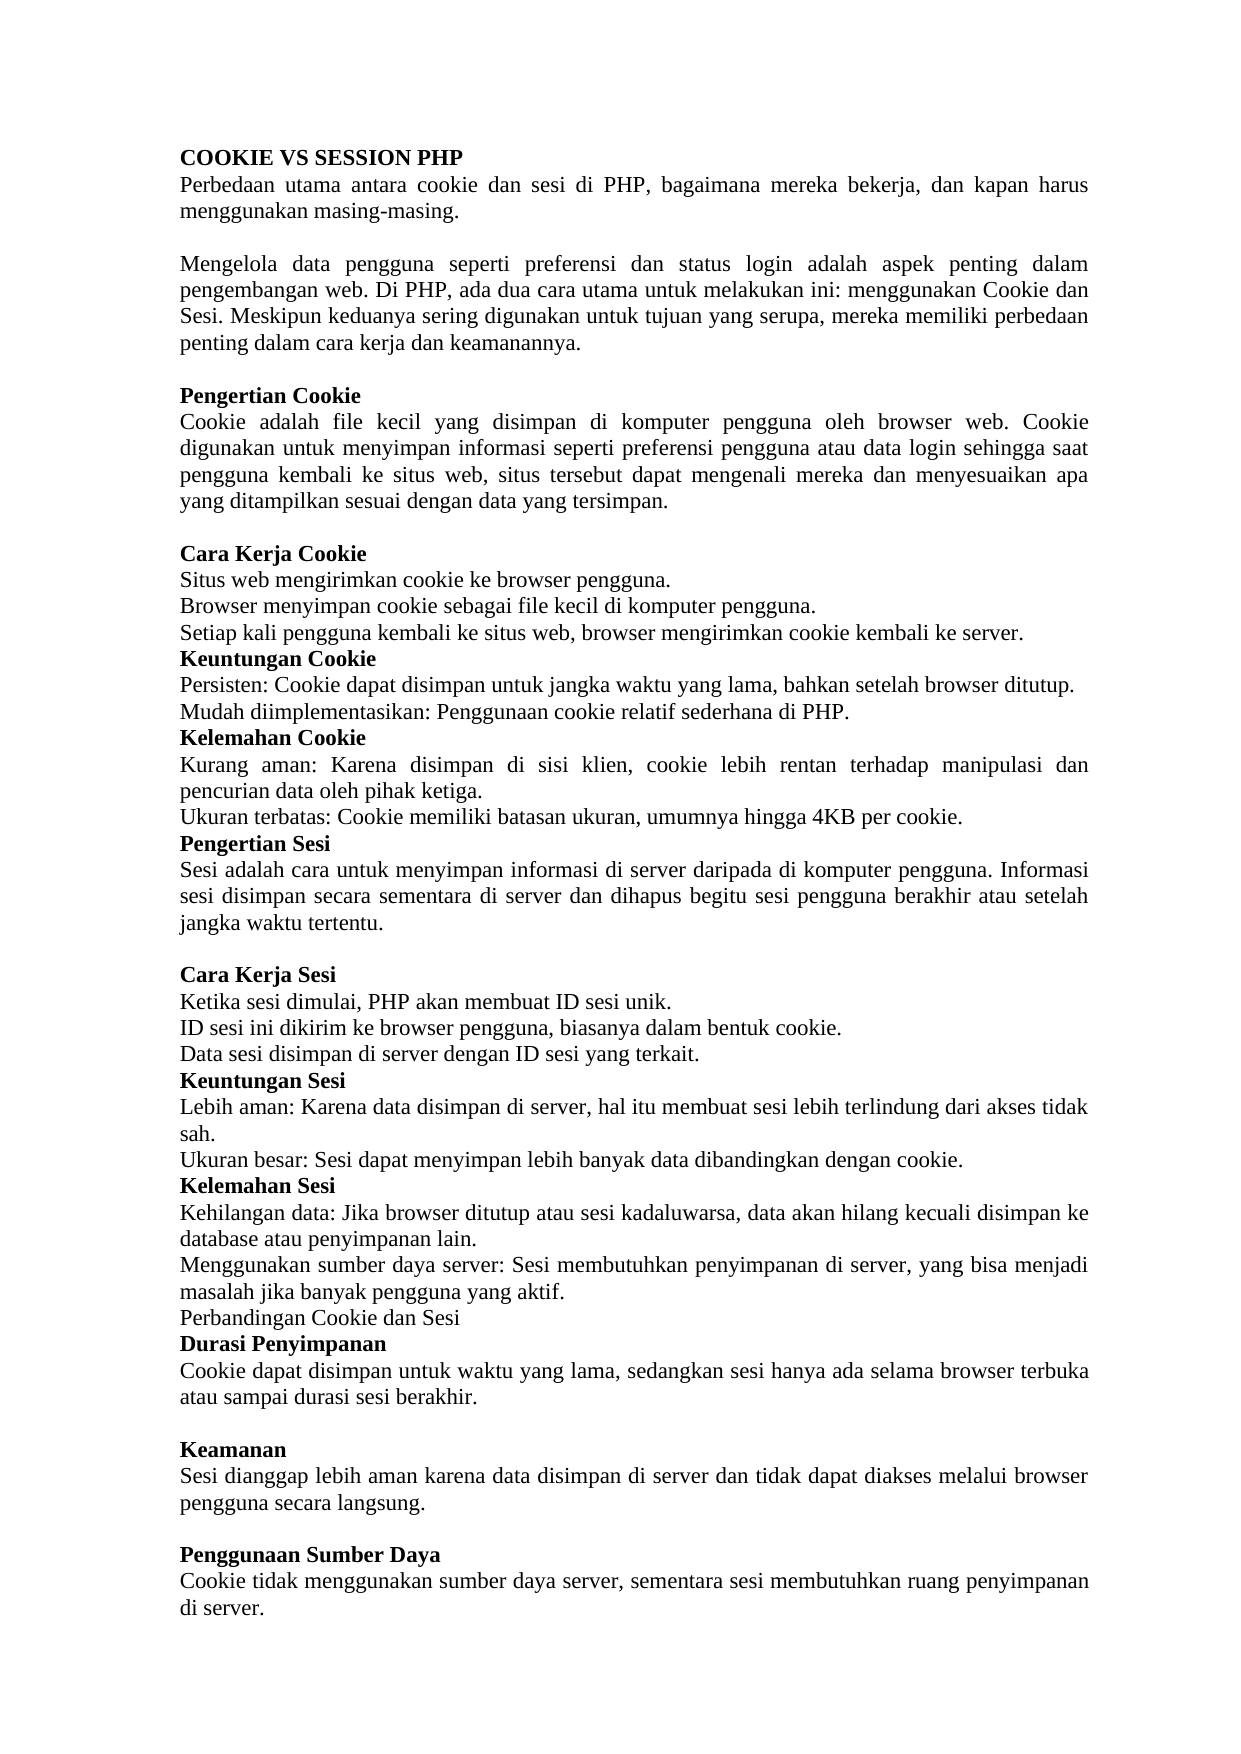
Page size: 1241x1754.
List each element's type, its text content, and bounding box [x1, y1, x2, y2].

text Perbandingan Cookie dan Sesi [179, 1304, 1090, 1330]
text Cookie tidak menggunakan sumber daya server, sementara sesi membutuhkan ruang penyimpanan di server. [179, 1568, 1090, 1620]
text Kelemahan Sesi [179, 1172, 1090, 1199]
text Kehilangan data: Jika browser ditutup atau sesi kadaluwarsa, data akan hilang kecuali disimpan ke database atau penyimpanan lain. [179, 1199, 1090, 1251]
text Menggunakan sumber daya server: Sesi membutuhkan penyimpanan di server, yang bisa menjadi masalah jika banyak pengguna yang aktif. [179, 1251, 1090, 1304]
text Mengelola data pengguna seperti preferensi dan status login adalah aspek penting dalam pengembangan web. Di PHP, ada dua cara utama untuk melakukan ini: menggunakan Cookie dan Sesi. Meskipun keduanya sering digunakan untuk tujuan yang serupa, mereka memiliki perbedaan penting dalam cara kerja dan keamanannya. [179, 250, 1090, 355]
text Cookie dapat disimpan untuk waktu yang lama, sedangkan sesi hanya ada selama browser terbuka atau sampai durasi sesi berakhir. [179, 1357, 1090, 1409]
text Keuntungan Sesi [179, 1067, 1090, 1093]
text Ketika sesi dimulai, PHP akan membuat ID sesi unik. [179, 988, 1090, 1014]
text Perbedaan utama antara cookie dan sesi di PHP, bagaimana mereka bekerja, dan kapan harus menggunakan masing-masing. [179, 171, 1090, 223]
text Keamanan [179, 1436, 1090, 1462]
text COOKIE VS SESSION PHP [179, 144, 1090, 171]
text Pengertian Sesi [179, 830, 1090, 856]
text Setiap kali pengguna kembali ke situs web, browser mengirimkan cookie kembali ke server. [179, 619, 1090, 645]
text Lebih aman: Karena data disimpan di server, hal itu membuat sesi lebih terlindung dari akses tidak sah. [179, 1093, 1090, 1146]
text Browser menyimpan cookie sebagai file kecil di komputer pengguna. [179, 592, 1090, 619]
text Kelemahan Cookie [179, 724, 1090, 751]
text Mudah diimplementasikan: Penggunaan cookie relatif sederhana di PHP. [179, 698, 1090, 724]
text Ukuran besar: Sesi dapat menyimpan lebih banyak data dibandingkan dengan cookie. [179, 1146, 1090, 1172]
text Cara Kerja Cookie [179, 540, 1090, 566]
text ID sesi ini dikirim ke browser pengguna, biasanya dalam bentuk cookie. [179, 1014, 1090, 1041]
text Sesi dianggap lebih aman karena data disimpan di server dan tidak dapat diakses melalui browser pengguna secara langsung. [179, 1462, 1090, 1515]
text Situs web mengirimkan cookie ke browser pengguna. [179, 566, 1090, 592]
text Kurang aman: Karena disimpan di sisi klien, cookie lebih rentan terhadap manipulasi dan pencurian data oleh pihak ketiga. [179, 751, 1090, 803]
text Sesi adalah cara untuk menyimpan informasi di server daripada di komputer pengguna. Informasi sesi disimpan secara sementara di server dan dihapus begitu sesi pengguna berakhir atau setelah jangka waktu tertentu. [179, 856, 1090, 935]
text Keuntungan Cookie [179, 645, 1090, 672]
text Durasi Penyimpanan [179, 1330, 1090, 1357]
text Cookie adalah file kecil yang disimpan di komputer pengguna oleh browser web. Cookie digunakan untuk menyimpan informasi seperti preferensi pengguna atau data login sehingga saat pengguna kembali ke situs web, situs tersebut dapat mengenali mereka dan menyesuaikan apa yang ditampilkan sesuai dengan data yang tersimpan. [179, 408, 1090, 513]
text Pengertian Cookie [179, 382, 1090, 408]
text Ukuran terbatas: Cookie memiliki batasan ukuran, umumnya hingga 4KB per cookie. [179, 803, 1090, 830]
text Penggunaan Sumber Daya [179, 1541, 1090, 1568]
text Persisten: Cookie dapat disimpan untuk jangka waktu yang lama, bahkan setelah browser ditutup. [179, 672, 1090, 698]
text Cara Kerja Sesi [179, 961, 1090, 988]
text Data sesi disimpan di server dengan ID sesi yang terkait. [179, 1041, 1090, 1067]
